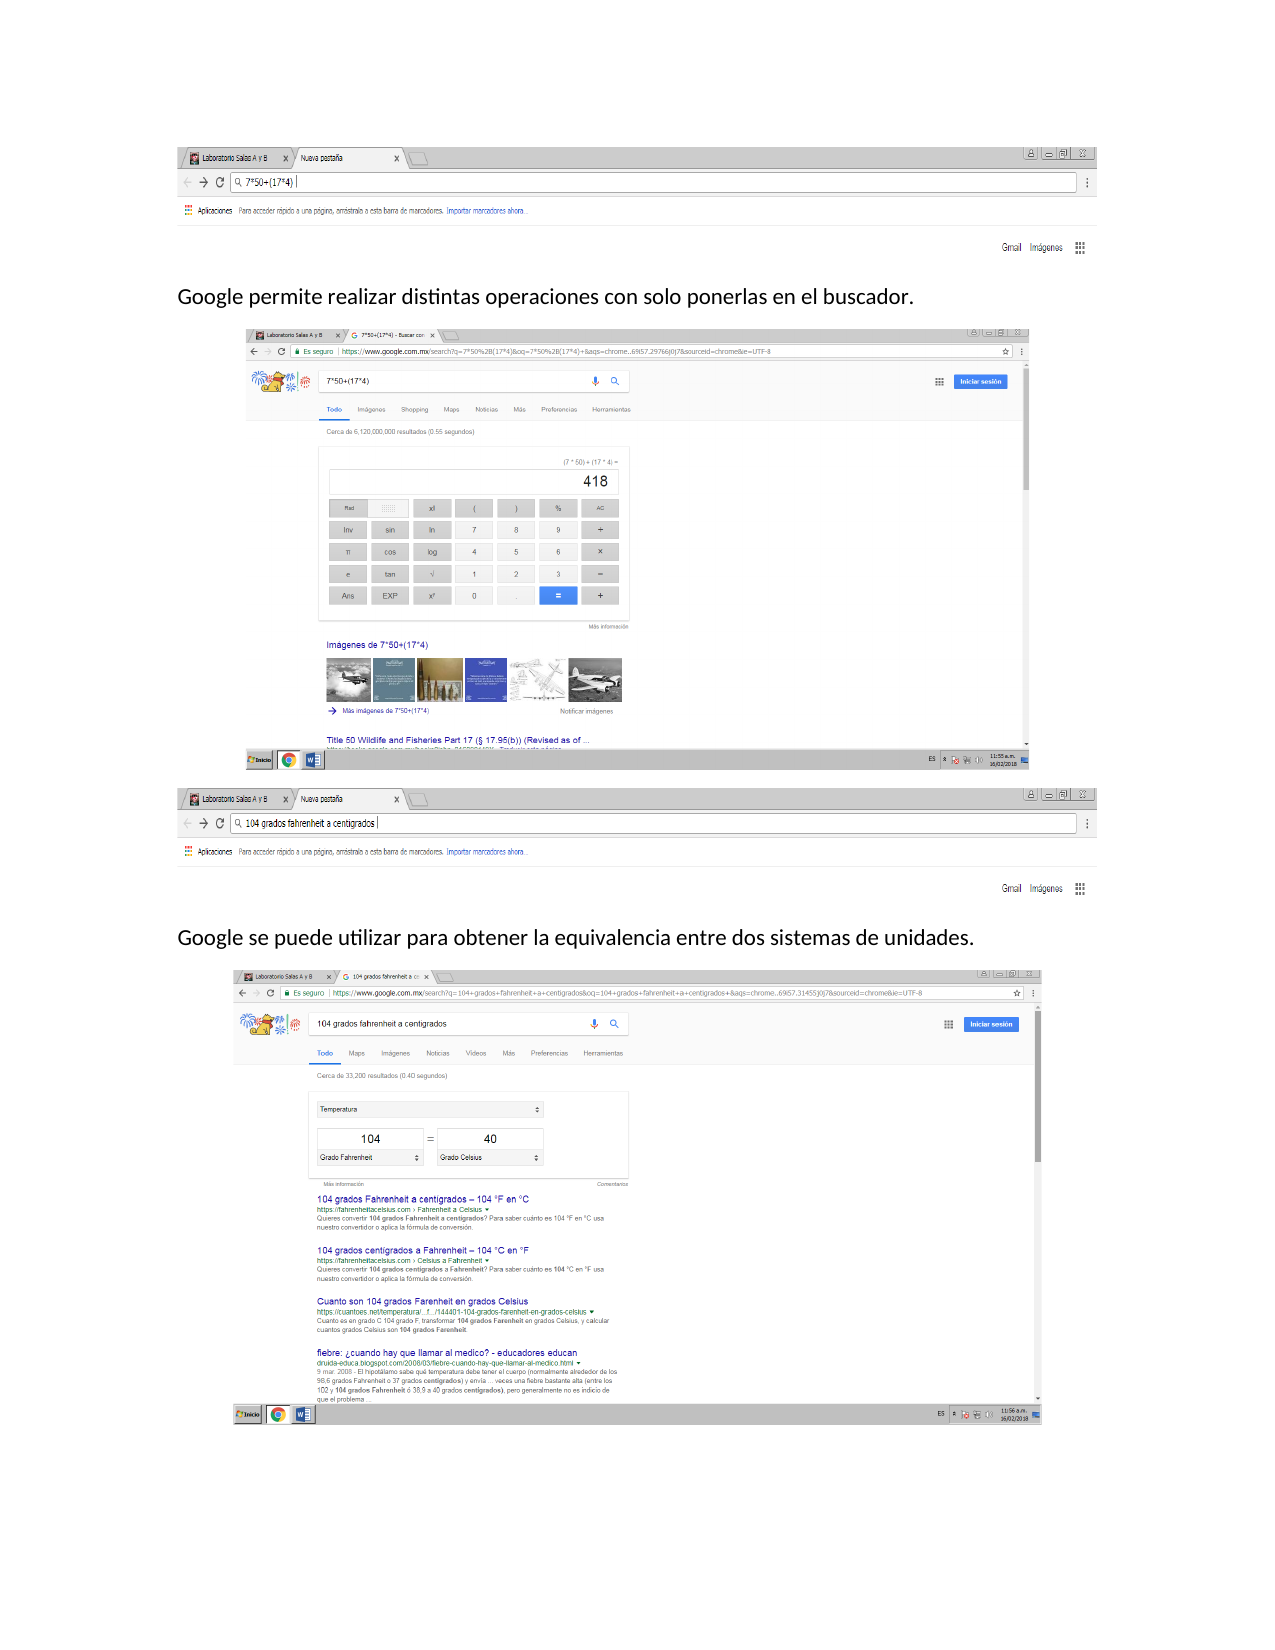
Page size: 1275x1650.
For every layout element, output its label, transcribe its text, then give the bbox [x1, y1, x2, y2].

text Google se puede utilizar para obtener la equivalencia entre dos sistemas de unidades. [177, 923, 1098, 951]
picture [233, 970, 1042, 1425]
text Google permite realizar distintas operaciones con solo ponerlas en el buscador. [177, 282, 1098, 310]
picture [177, 147, 1097, 264]
picture [177, 788, 1097, 905]
picture [245, 329, 1030, 770]
